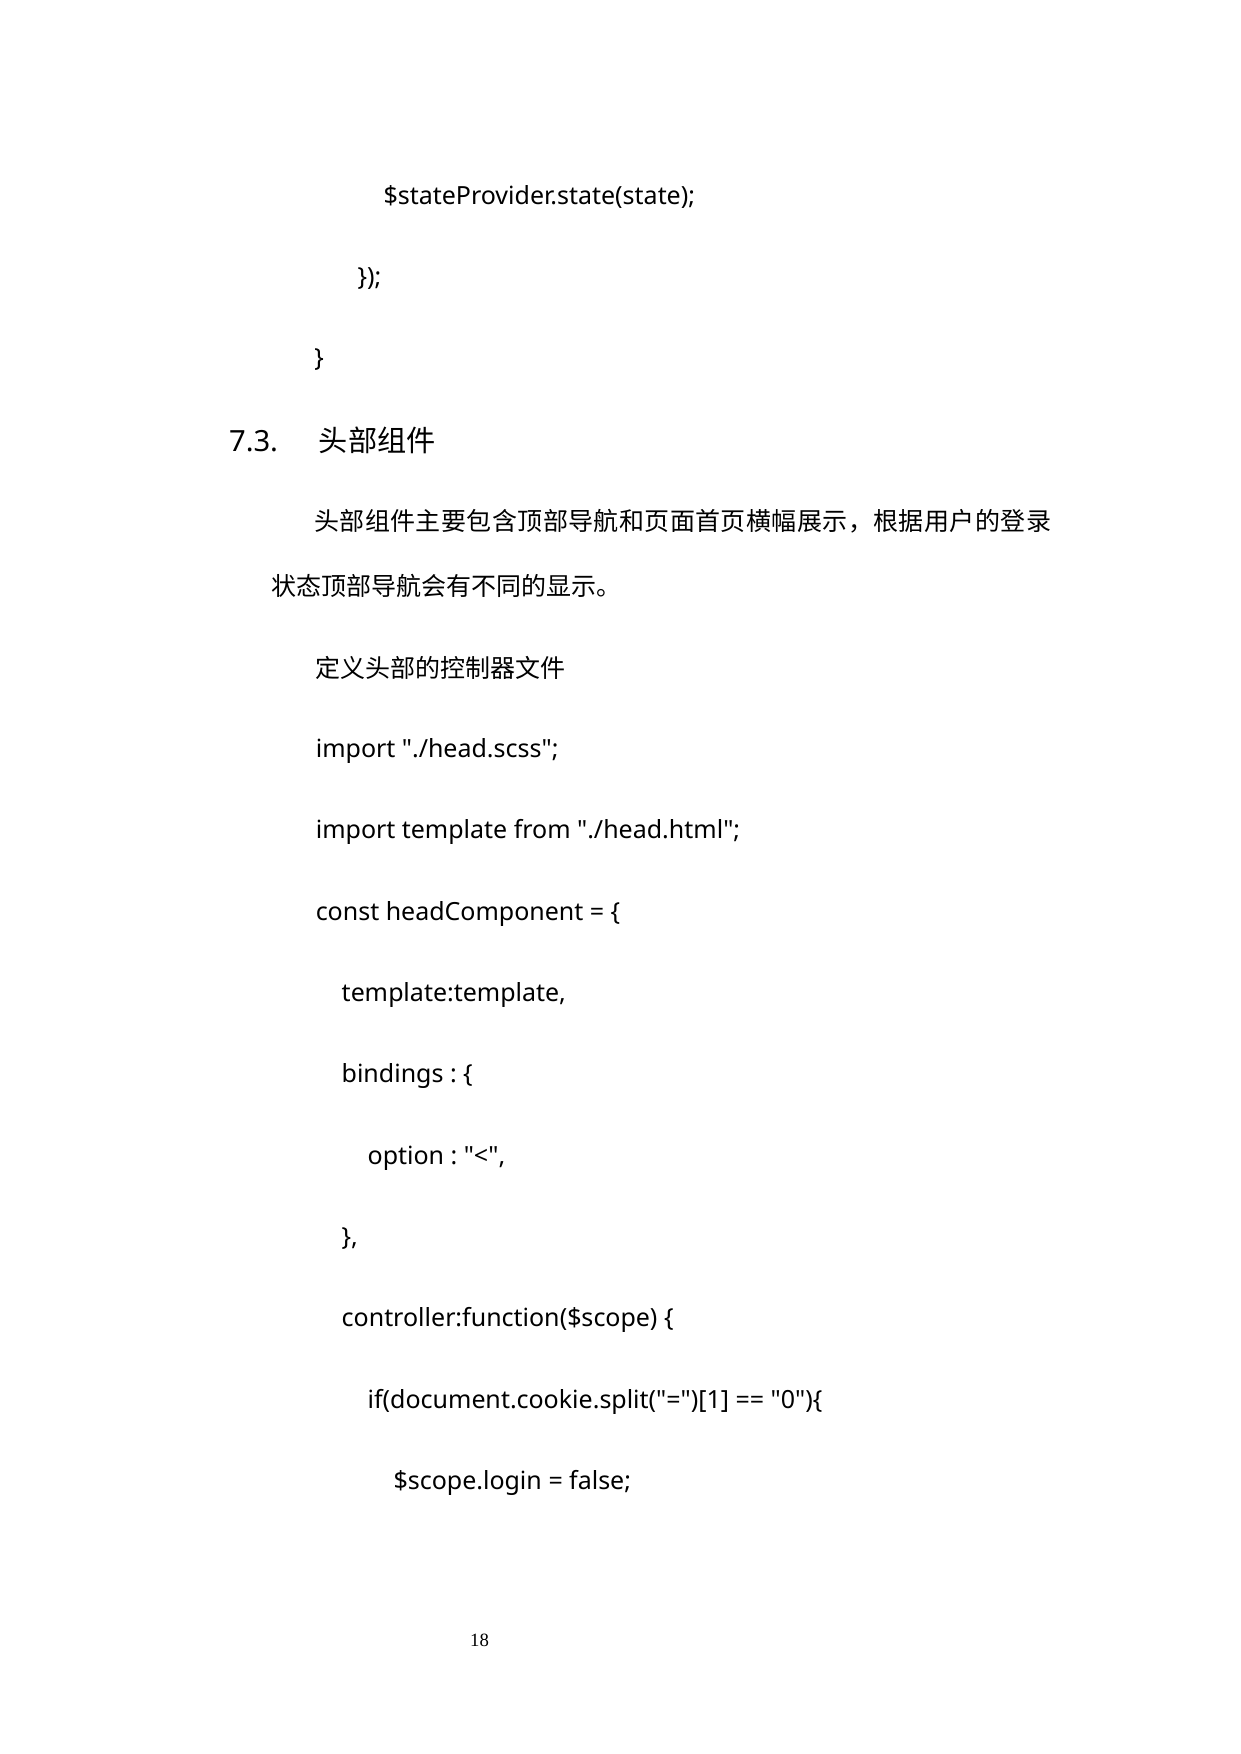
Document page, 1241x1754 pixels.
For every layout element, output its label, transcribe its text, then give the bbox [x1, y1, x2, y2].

list 头部组件 [229, 406, 1053, 471]
list }); [271, 243, 1053, 308]
list bindings : { [229, 1041, 1053, 1106]
list if(document.cookie.split("=")[1] == "0"){ [229, 1366, 1053, 1431]
list import "./head.scss"; [229, 715, 1053, 780]
list $stateProvider.state(state); [271, 162, 1053, 227]
list }, [229, 1203, 1053, 1268]
list template:template, [229, 959, 1053, 1024]
list 头部组件主要包含顶部导航和页面首页横幅展示，根据用户的登录状态顶部导航会有不同的显示。 [271, 487, 1053, 617]
list option : "<", [229, 1122, 1053, 1187]
list const headComponent = { [229, 878, 1053, 943]
list import template from "./head.html"; [229, 796, 1053, 861]
list $scope.login = false; [229, 1447, 1053, 1512]
list controller:function($scope) { [229, 1284, 1053, 1349]
list } [271, 325, 1053, 390]
list 定义头部的控制器文件 [229, 634, 1053, 699]
